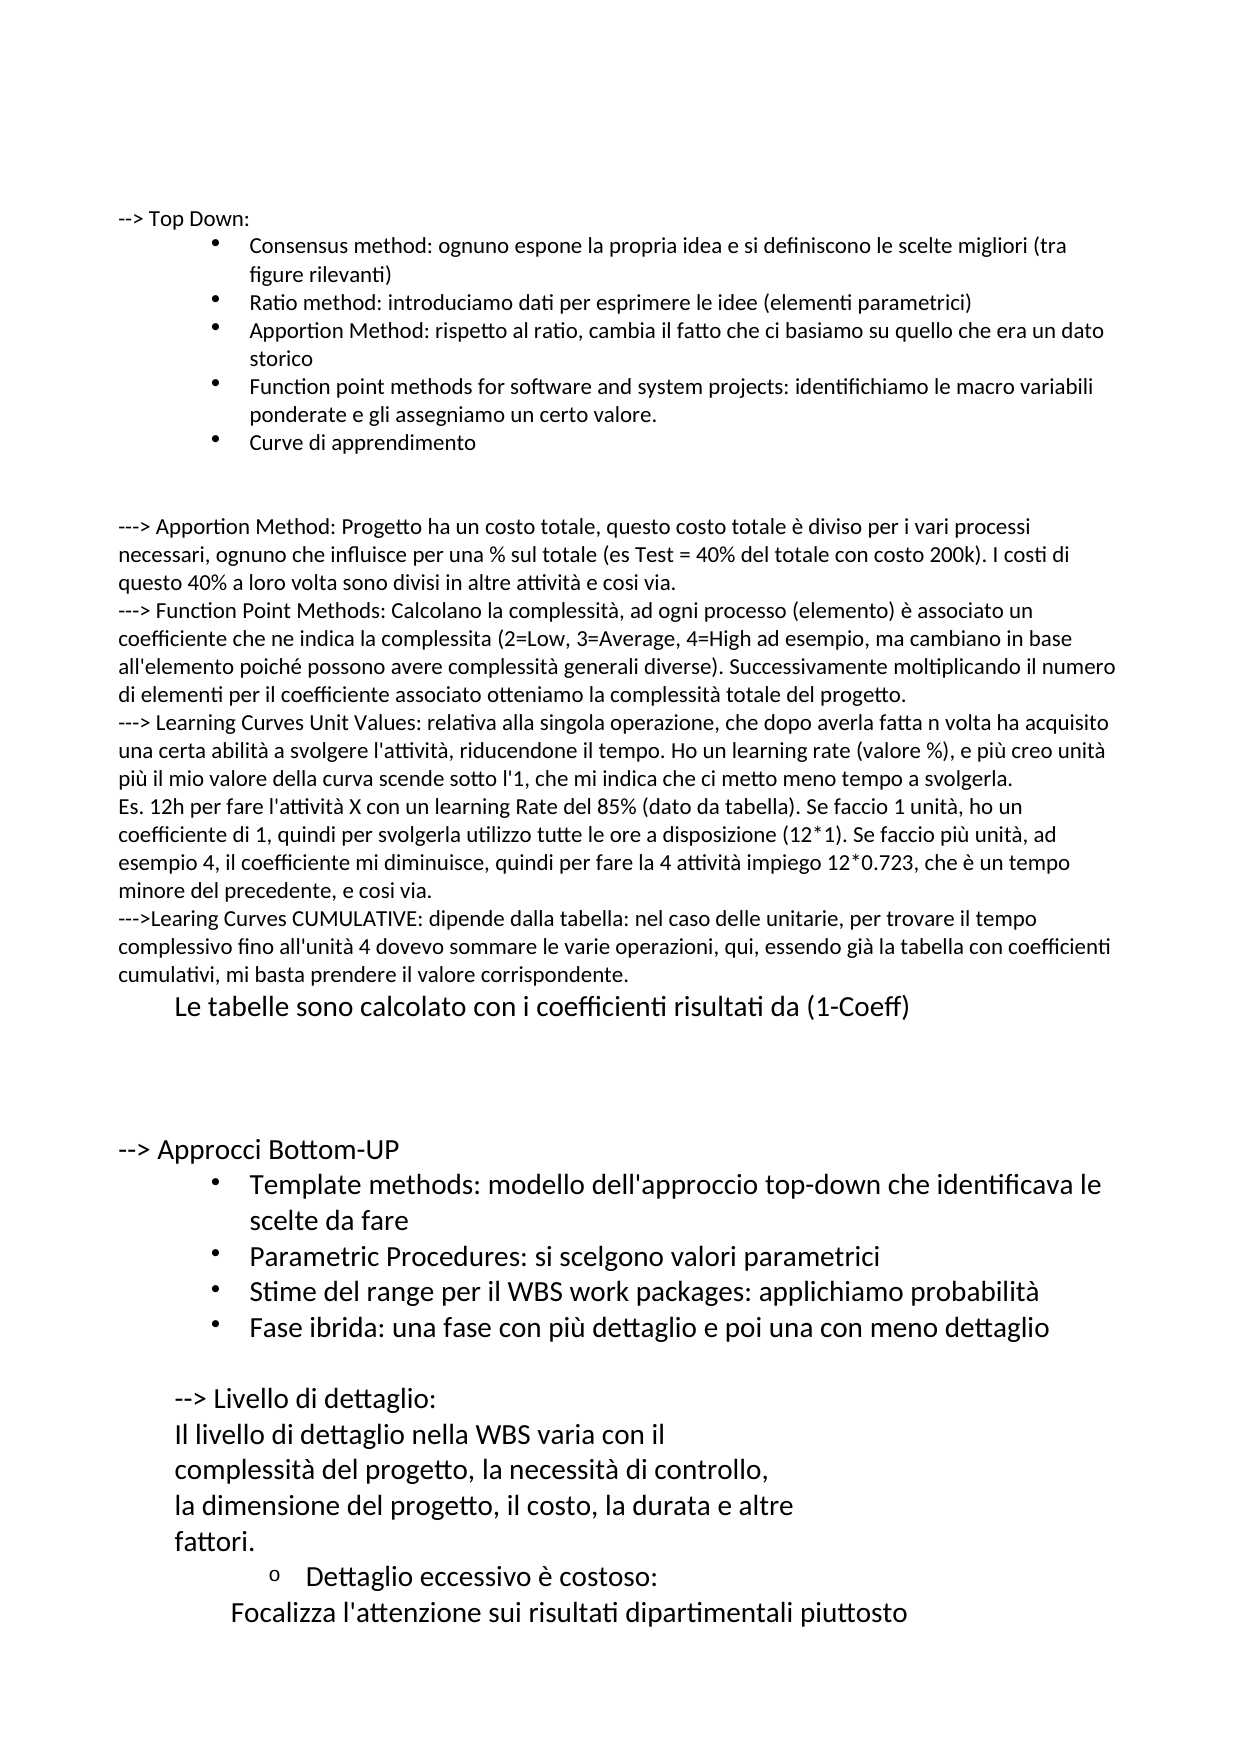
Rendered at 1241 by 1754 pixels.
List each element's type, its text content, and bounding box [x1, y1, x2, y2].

list Function point methods for software and system projects: identifichiamo le macro variabili ponderate e gli assegniamo un certo valore. [212, 372, 1122, 428]
list Consensus method: ognuno espone la propria idea e si definiscono le scelte migliori (tra figure rilevanti) [212, 232, 1122, 288]
text --> Livello di dettaglio: [174, 1380, 1122, 1416]
list Parametric Procedures: si scelgono valori parametrici [212, 1238, 1122, 1273]
text Focalizza l'attenzione sui risultati dipartimentali piuttosto [231, 1594, 1122, 1629]
text Es. 12h per fare l'attività X con un learning Rate del 85% (dato da tabella). Se faccio 1 unità, ho un coefficiente di 1, quindi per svolgerla utilizzo tutte le ore a disposizione (12*1). Se faccio più unità, ad esempio 4, il coefficiente mi diminuisce, quindi per fare la 4 attività impiego 12*0.723, che è un tempo minore del precedente, e cosi via. [118, 792, 1122, 904]
text ---> Function Point Methods: Calcolano la complessità, ad ogni processo (elemento) è associato un coefficiente che ne indica la complessita (2=Low, 3=Average, 4=High ad esempio, ma cambiano in base all'elemento poiché possono avere complessità generali diverse). Successivamente moltiplicando il numero di elementi per il coefficiente associato otteniamo la complessità totale del progetto. [118, 596, 1122, 708]
text fattori. [174, 1523, 1122, 1558]
text Il livello di dettaglio nella WBS varia con il [174, 1416, 1122, 1451]
list Curve di apprendimento [212, 428, 1122, 456]
text la dimensione del progetto, il costo, la durata e altre [174, 1487, 1122, 1523]
list Fase ibrida: una fase con più dettaglio e poi una con meno dettaglio [212, 1309, 1122, 1344]
text --> Approcci Bottom-UP [118, 1131, 1122, 1166]
text ---> Learning Curves Unit Values: relativa alla singola operazione, che dopo averla fatta n volta ha acquisito una certa abilità a svolgere l'attività, riducendone il tempo. Ho un learning rate (valore %), e più creo unità più il mio valore della curva scende sotto l'1, che mi indica che ci metto meno tempo a svolgerla. [118, 708, 1122, 792]
list Ratio method: introduciamo dati per esprimere le idee (elementi parametrici) [212, 288, 1122, 316]
text complessità del progetto, la necessità di controllo, [174, 1451, 1122, 1487]
list Apportion Method: rispetto al ratio, cambia il fatto che ci basiamo su quello che era un dato storico [212, 316, 1122, 372]
text --->Learing Curves CUMULATIVE: dipende dalla tabella: nel caso delle unitarie, per trovare il tempo complessivo fino all'unità 4 dovevo sommare le varie operazioni, qui, essendo già la tabella con coefficienti cumulativi, mi basta prendere il valore corrispondente. [118, 904, 1122, 988]
text ---> Apportion Method: Progetto ha un costo totale, questo costo totale è diviso per i vari processi necessari, ognuno che influisce per una % sul totale (es Test = 40% del totale con costo 200k). I costi di questo 40% a loro volta sono divisi in altre attività e cosi via. [118, 512, 1122, 596]
text Le tabelle sono calcolato con i coefficienti risultati da (1-Coeff) [174, 988, 1122, 1024]
list Template methods: modello dell'approccio top-down che identificava le scelte da fare [212, 1166, 1122, 1238]
list Dettaglio eccessivo è costoso: [268, 1558, 1122, 1594]
text --> Top Down: [118, 204, 1122, 232]
list Stime del range per il WBS work packages: applichiamo probabilità [212, 1273, 1122, 1309]
